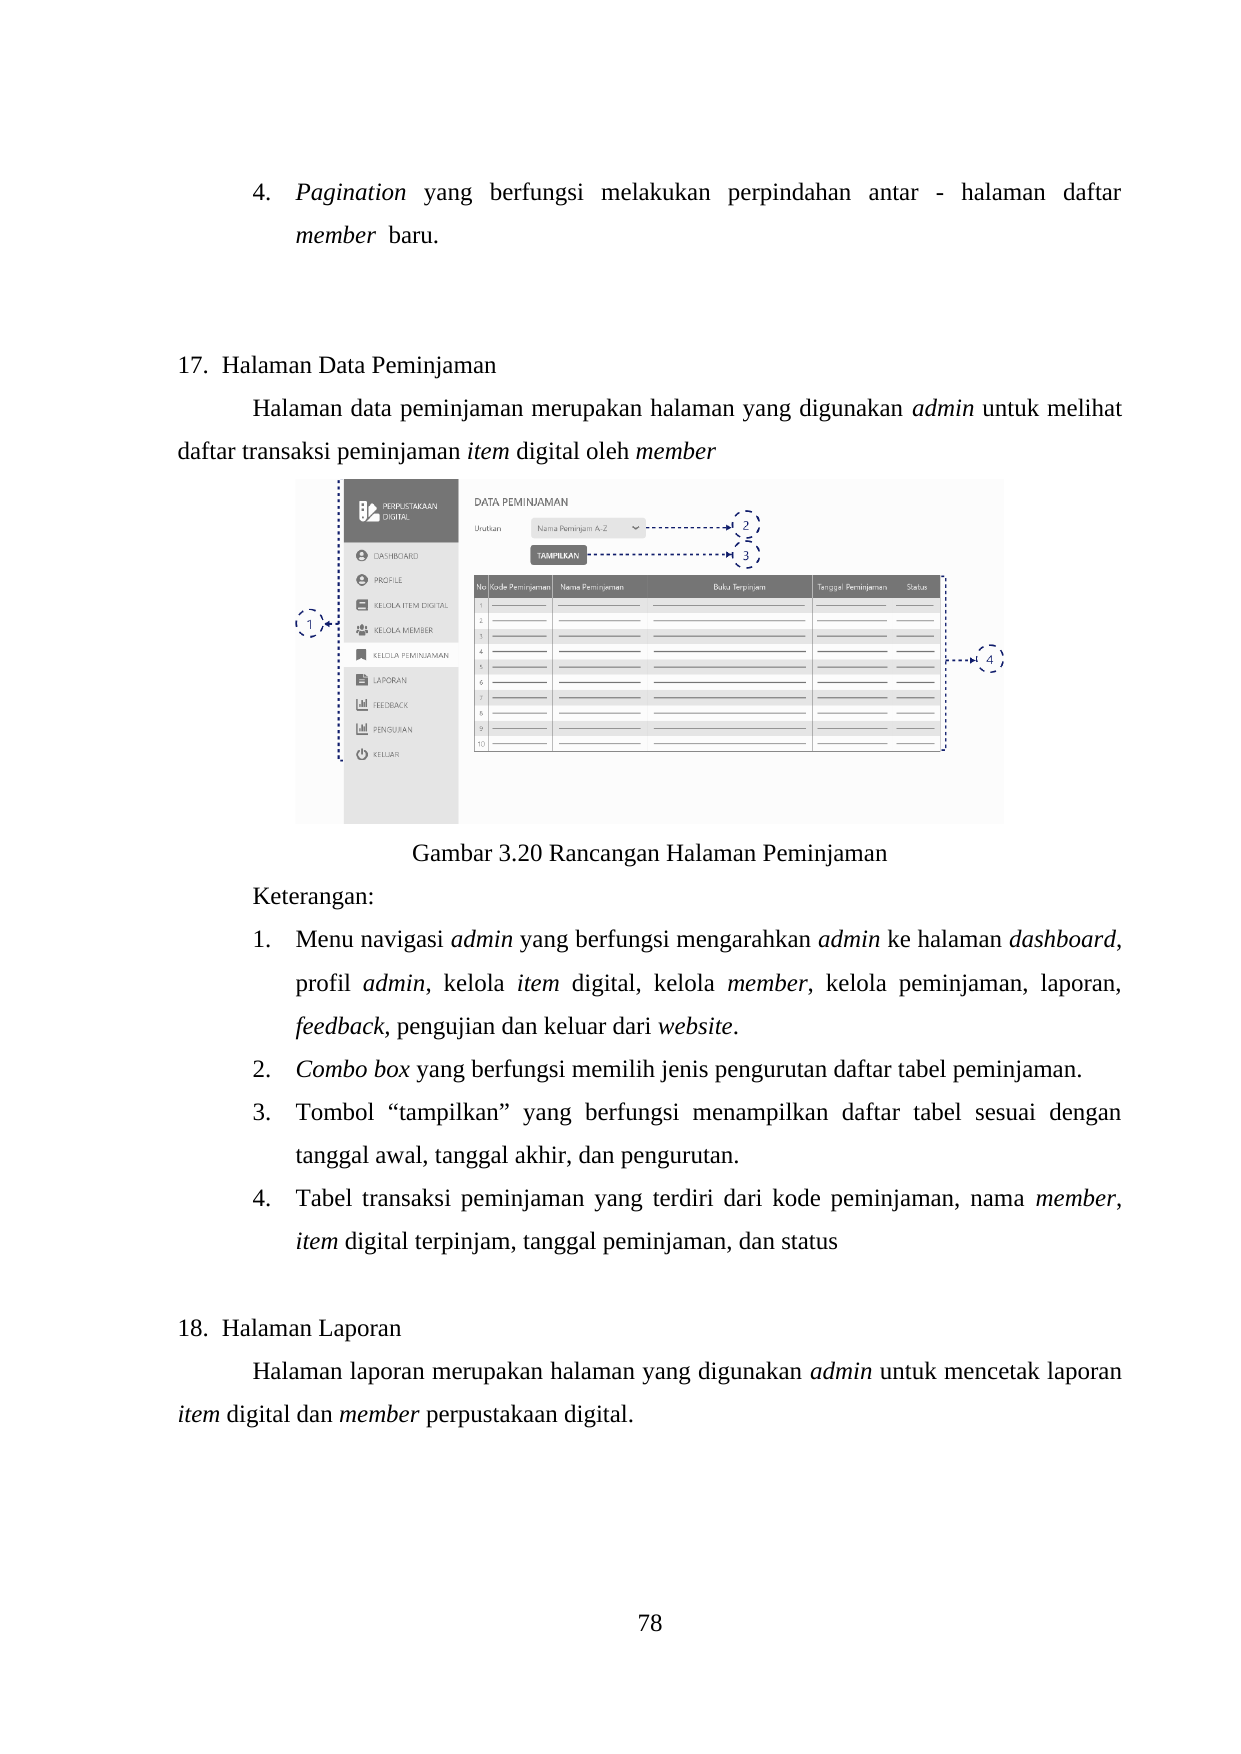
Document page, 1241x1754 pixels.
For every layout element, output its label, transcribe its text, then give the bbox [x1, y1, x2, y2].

list Tombol “tampilkan” yang berfungsi menampilkan daftar tabel sesuai dengan tanggal awal, tanggal akhir, dan pengurutan. [252, 1097, 1122, 1169]
list Menu navigasi admin yang berfungsi mengarahkan admin ke halaman dashboard, profil admin, kelola item digital, kelola member, kelola peminjaman, laporan, feedback, pengujian dan keluar dari website. [252, 924, 1122, 1039]
list Pagination yang berfungsi melakukan perpindahan antar - halaman daftar member baru. [252, 177, 1122, 249]
picture [295, 479, 1004, 824]
list Halaman Data Peminjaman [177, 350, 1122, 378]
list Combo box yang berfungsi memilih jenis pengurutan daftar tabel peminjaman. [252, 1054, 1122, 1083]
text Halaman laporan merupakan halaman yang digunakan admin untuk mencetak laporan item digital dan member perpustakaan digital. [177, 1356, 1122, 1428]
text Halaman data peminjaman merupakan halaman yang digunakan admin untuk melihat daftar transaksi peminjaman item digital oleh member [177, 393, 1122, 465]
list Tabel transaksi peminjaman yang terdiri dari kode peminjaman, nama member, item digital terpinjam, tanggal peminjaman, dan status [252, 1183, 1122, 1255]
list Halaman Laporan [177, 1313, 1122, 1341]
text Keterangan: [177, 881, 1122, 910]
